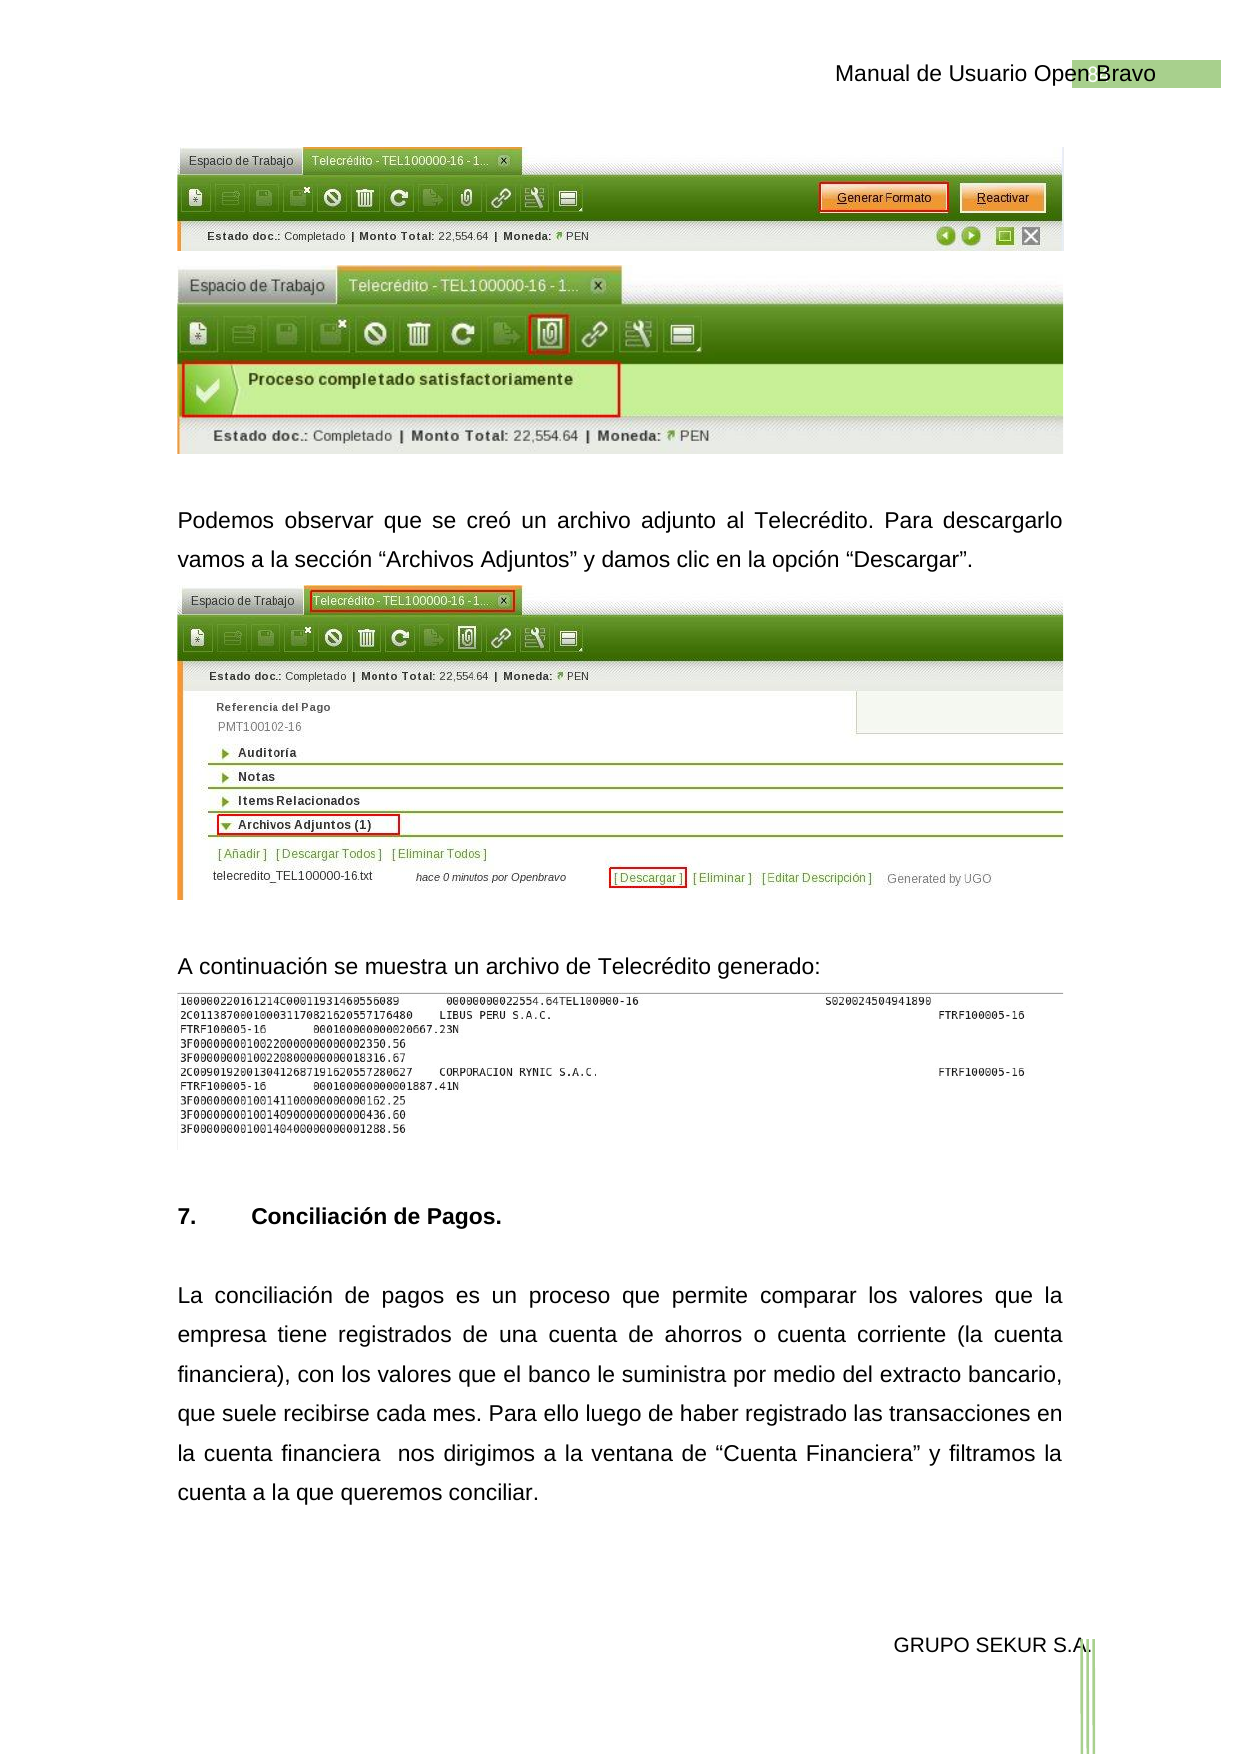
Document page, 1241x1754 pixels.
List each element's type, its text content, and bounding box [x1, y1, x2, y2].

picture [177, 147, 1064, 251]
list A continuación se muestra un archivo de Telecrédito generado: [177, 953, 1063, 979]
picture [177, 992, 1064, 1150]
picture [177, 585, 1064, 900]
list Conciliación de Pagos. [177, 1203, 1063, 1229]
list Podemos observar que se creó un archivo adjunto al Telecrédito. Para descargarlo vamos a la sección “Archivos Adjuntos” y damos clic en la opción “Descargar”. [177, 507, 1063, 573]
list La conciliación de pagos es un proceso que permite comparar los valores que la empresa tiene registrados de una cuenta de ahorros o cuenta corriente (la cuenta financiera), con los valores que el banco le suministra por medio del extracto bancario, que suele recibirse cada mes. Para ello luego de haber registrado las transacciones en la cuenta financiera nos dirigimos a la ventana de “Cuenta Financiera” y filtramos la cuenta a la que queremos conciliar. [177, 1282, 1063, 1505]
picture [177, 265, 1064, 454]
